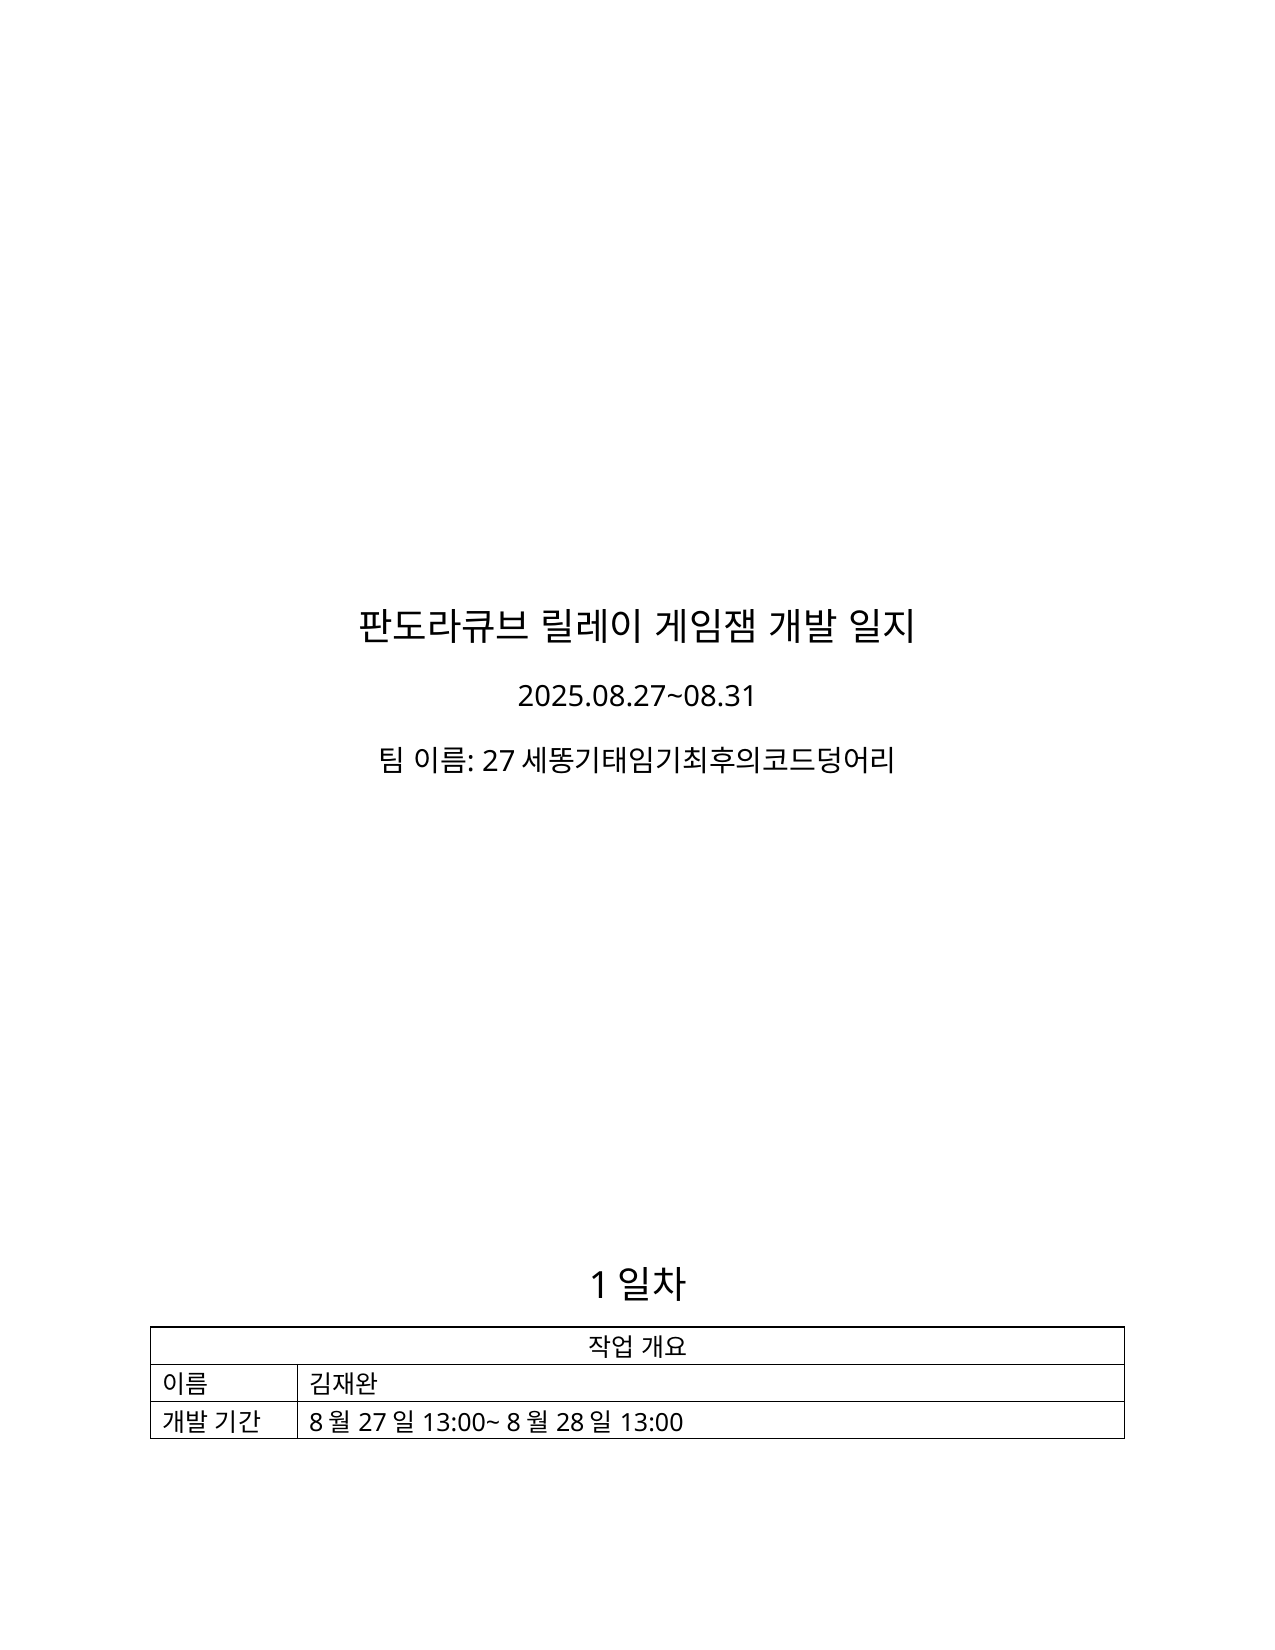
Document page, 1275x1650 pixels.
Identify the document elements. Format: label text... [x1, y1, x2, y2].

text 1일차 [150, 1255, 1125, 1310]
table_cell 개발 기간 [151, 1402, 297, 1438]
table_cell 김재완 [298, 1365, 1124, 1401]
table_cell 이름 [151, 1365, 297, 1401]
text 팀 이름: 27세똥기태임기최후의코드덩어리 [150, 738, 1125, 780]
text 판도라큐브 릴레이 게임잼 개발 일지 [150, 597, 1125, 651]
table_cell 8월 27일 13:00~ 8월 28일 13:00 [298, 1402, 1124, 1438]
table_header 작업 개요 [151, 1328, 1124, 1364]
text 2025.08.27~08.31 [150, 676, 1125, 715]
